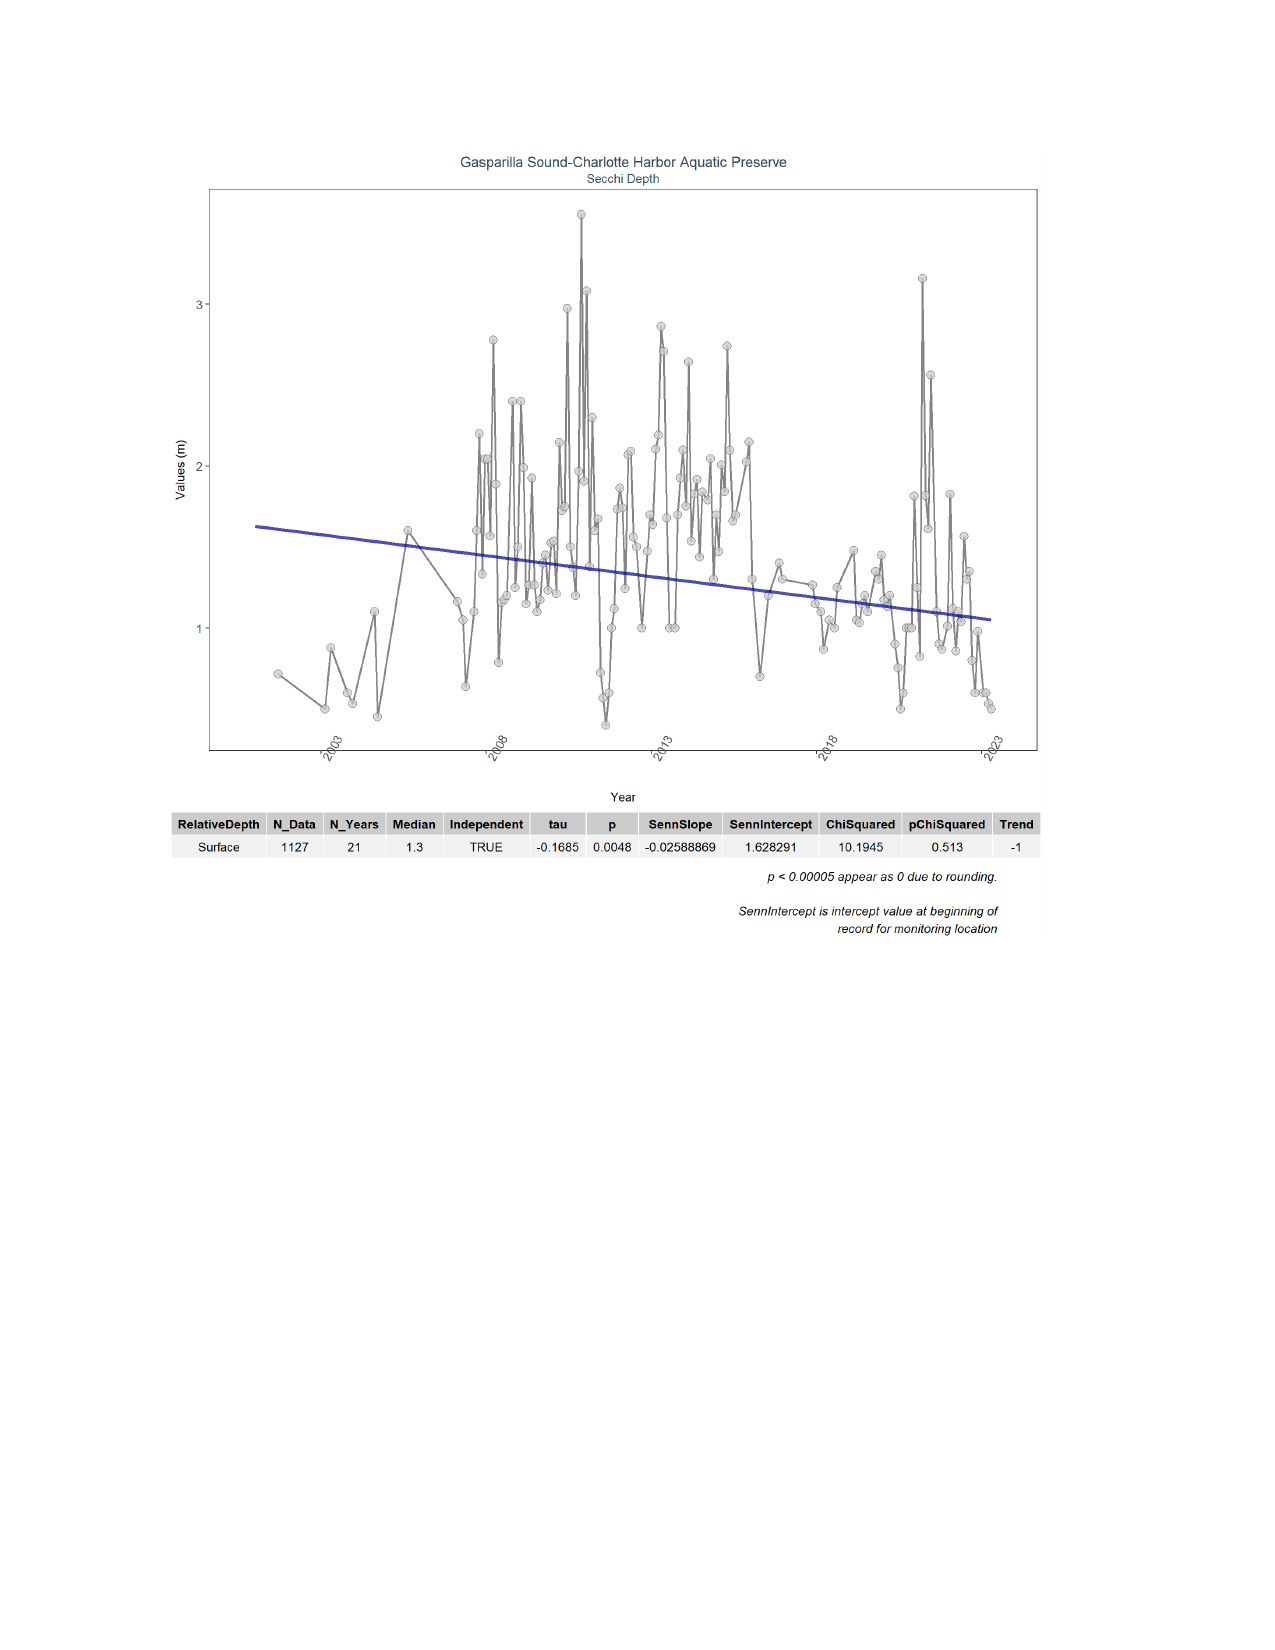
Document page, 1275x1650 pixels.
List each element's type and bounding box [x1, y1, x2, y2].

picture [168, 150, 1044, 938]
